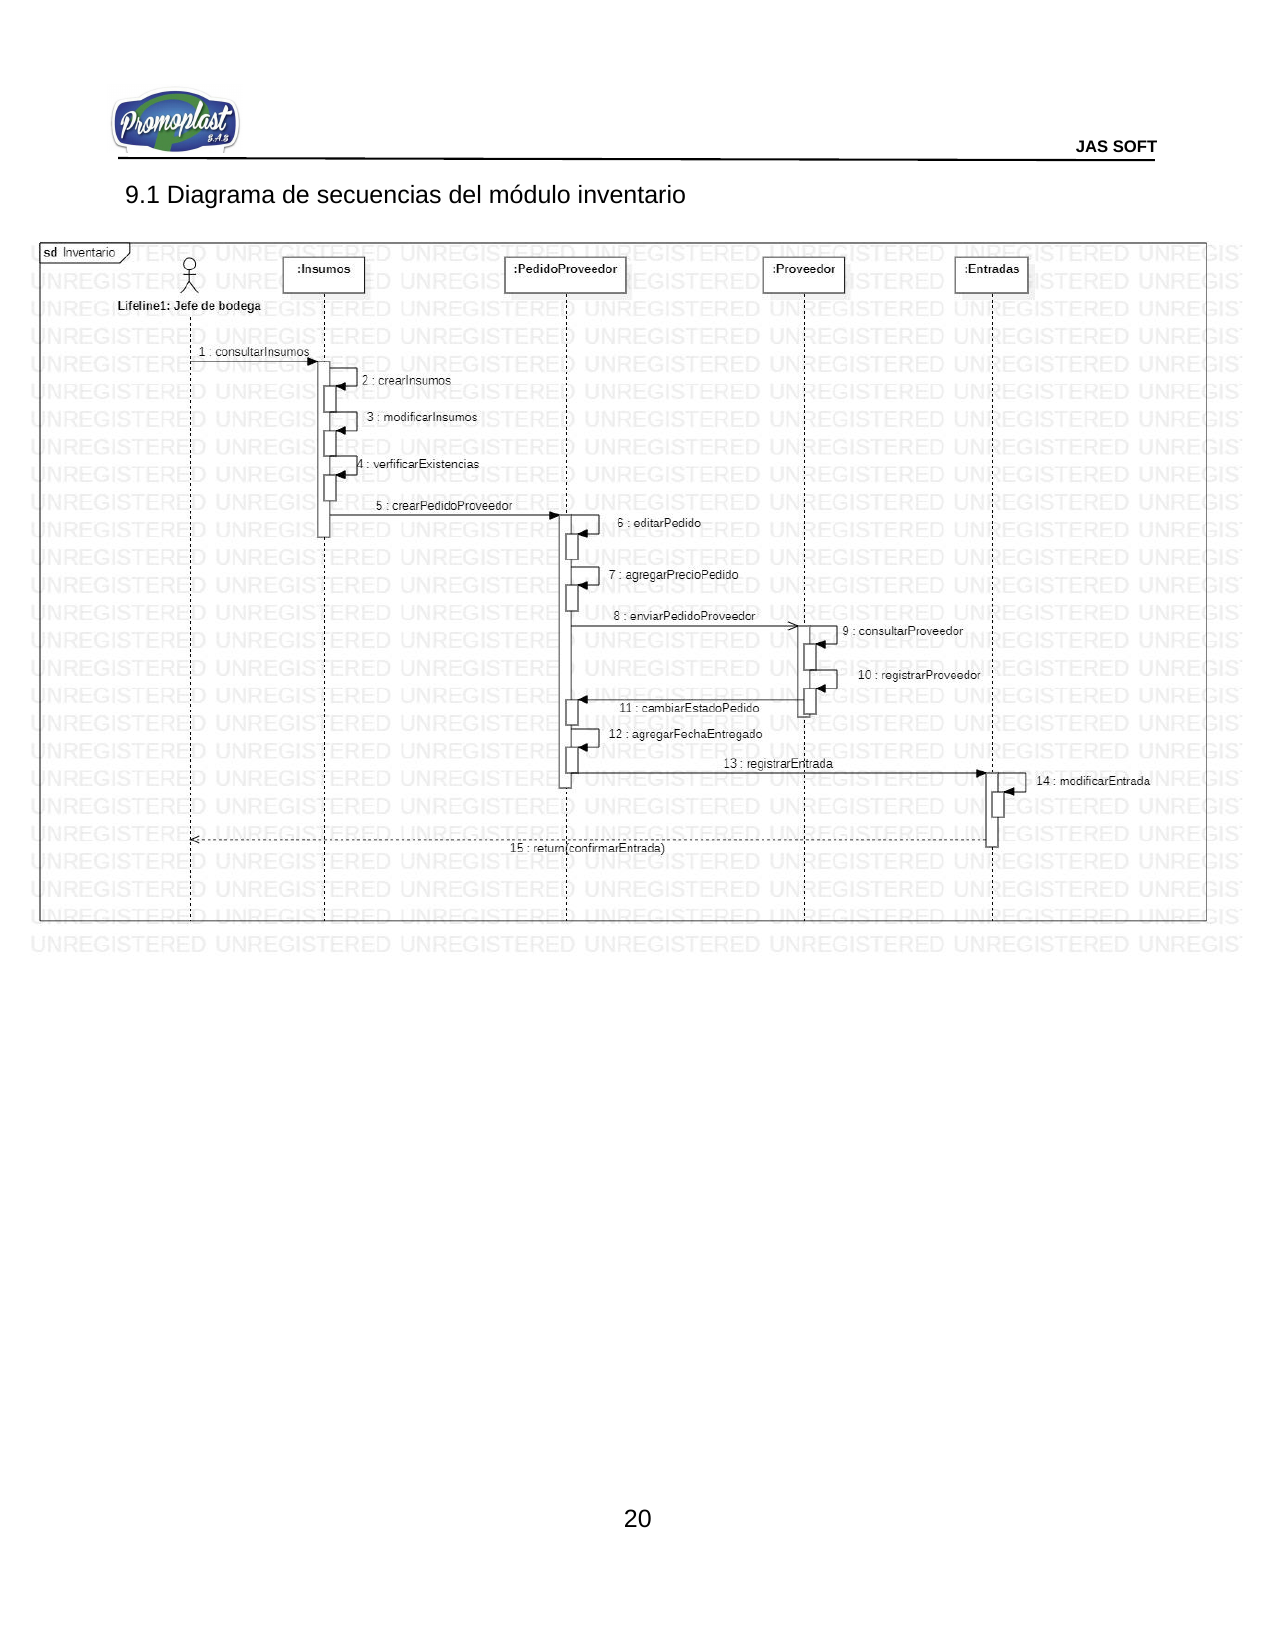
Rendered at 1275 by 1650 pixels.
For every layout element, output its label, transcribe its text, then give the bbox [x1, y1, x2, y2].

text 9.1 Diagrama de secuencias del módulo inventario [118, 180, 1157, 209]
picture [107, 84, 243, 153]
picture [30, 233, 1243, 957]
